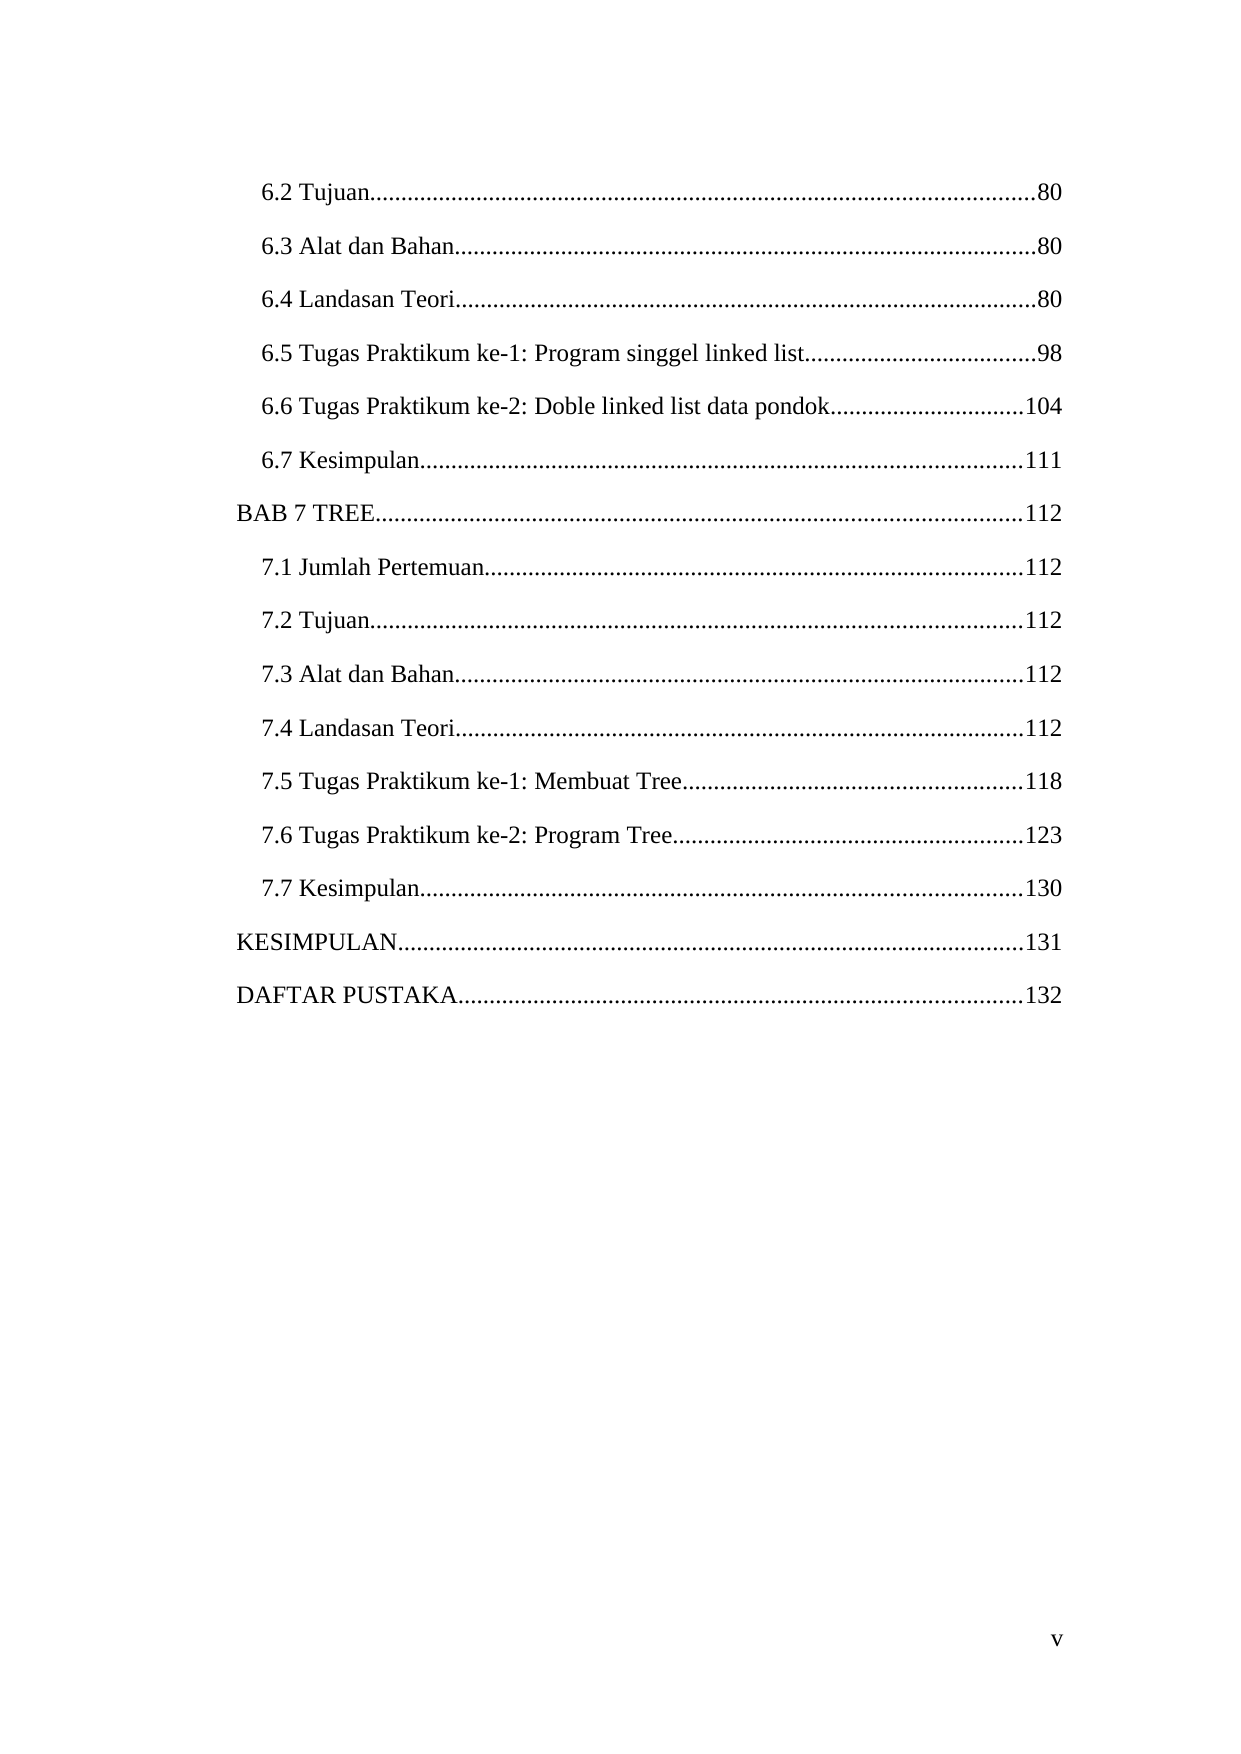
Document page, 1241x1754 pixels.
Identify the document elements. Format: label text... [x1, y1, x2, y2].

text 7.3 Alat dan Bahan 112 [261, 659, 1063, 688]
text KESIMPULAN 131 [236, 927, 1063, 956]
text DAFTAR PUSTAKA 132 [236, 980, 1063, 1009]
text 7.2 Tujuan 112 [261, 606, 1063, 634]
text 7.1 Jumlah Pertemuan 112 [261, 552, 1063, 581]
text 6.6 Tugas Praktikum ke-2: Doble linked list data pondok 104 [261, 391, 1063, 420]
text BAB 7 TREE 112 [236, 498, 1063, 527]
text 7.4 Landasan Teori 112 [261, 713, 1063, 741]
text 6.5 Tugas Praktikum ke-1: Program singgel linked list 98 [261, 338, 1063, 367]
text 7.7 Kesimpulan 130 [261, 873, 1063, 902]
text 6.2 Tujuan 80 [261, 177, 1063, 206]
text 6.7 Kesimpulan 111 [261, 445, 1063, 474]
text 6.4 Landasan Teori 80 [261, 284, 1063, 313]
text 6.3 Alat dan Bahan 80 [261, 231, 1063, 259]
text 7.5 Tugas Praktikum ke-1: Membuat Tree 118 [261, 766, 1063, 795]
text 7.6 Tugas Praktikum ke-2: Program Tree 123 [261, 820, 1063, 848]
